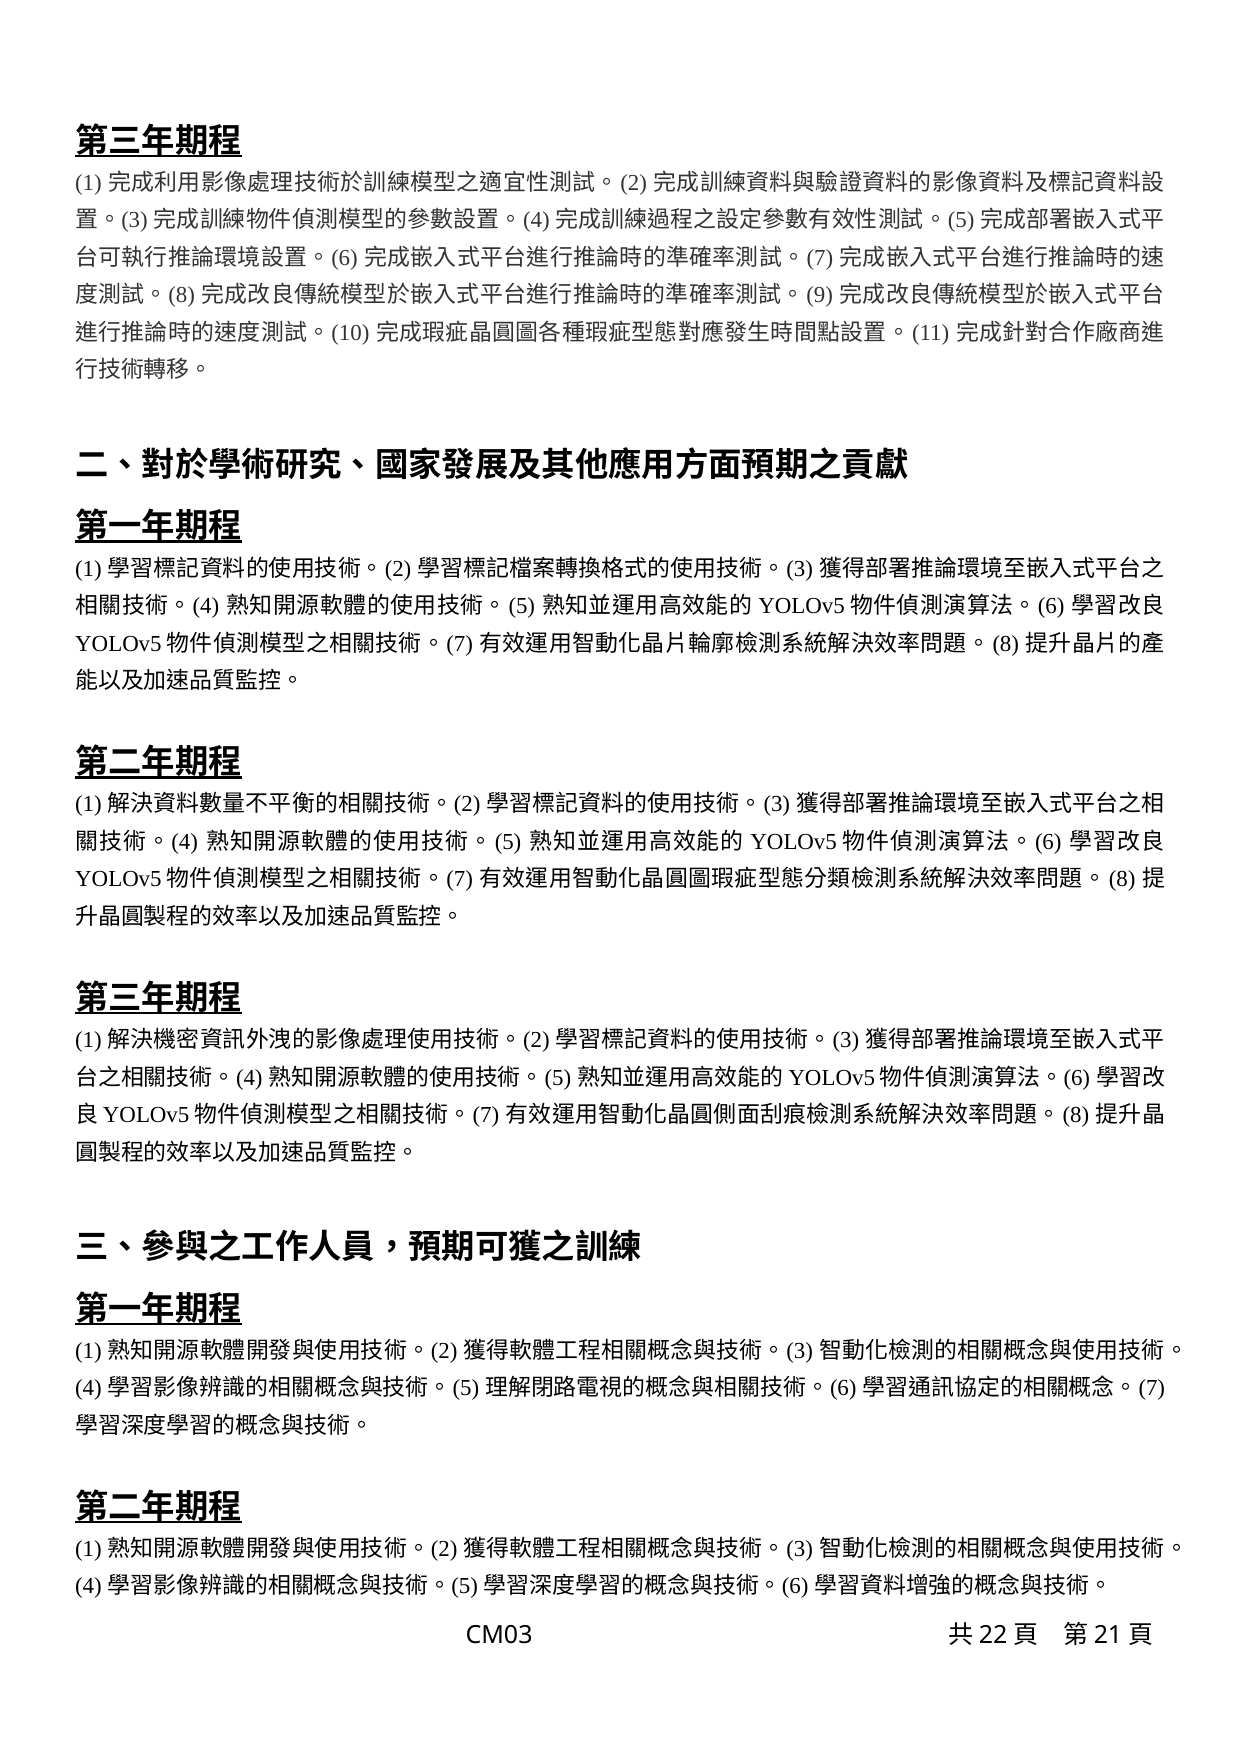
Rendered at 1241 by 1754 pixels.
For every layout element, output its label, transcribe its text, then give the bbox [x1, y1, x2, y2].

text 第三年期程 [75, 113, 1165, 162]
text 三、參與之工作人員，預期可獲之訓練 [75, 1206, 1165, 1281]
text 二、對於學術研究、國家發展及其他應用方面預期之貢獻 [75, 424, 1165, 499]
text 第二年期程 [75, 1479, 1165, 1528]
text 第一年期程 [75, 499, 1165, 547]
text 第二年期程 [75, 735, 1165, 783]
text (1) 解決資料數量不平衡的相關技術。(2) 學習標記資料的使用技術。(3) 獲得部署推論環境至嵌入式平台之相關技術。(4) 熟知開源軟體的使用技術。(5) 熟知並運用高效能的YOLOv5物件偵測演算法。(6) 學習改良YOLOv5物件偵測模型之相關技術。(7) 有效運用智動化晶圓圖瑕疵型態分類檢測系統解決效率問題。(8) 提升晶圓製程的效率以及加速品質監控。 [75, 783, 1165, 933]
text (1) 熟知開源軟體開發與使用技術。(2) 獲得軟體工程相關概念與技術。(3) 智動化檢測的相關概念與使用技術。(4) 學習影像辨識的相關概念與技術。(5) 理解閉路電視的概念與相關技術。(6) 學習通訊協定的相關概念。(7) 學習深度學習的概念與技術。 [75, 1329, 1165, 1442]
text (1) 解決機密資訊外洩的影像處理使用技術。(2) 學習標記資料的使用技術。(3) 獲得部署推論環境至嵌入式平台之相關技術。(4) 熟知開源軟體的使用技術。(5) 熟知並運用高效能的YOLOv5物件偵測演算法。(6) 學習改良YOLOv5物件偵測模型之相關技術。(7) 有效運用智動化晶圓側面刮痕檢測系統解決效率問題。(8) 提升晶圓製程的效率以及加速品質監控。 [75, 1019, 1165, 1169]
text 第一年期程 [75, 1281, 1165, 1329]
text (1) 學習標記資料的使用技術。(2) 學習標記檔案轉換格式的使用技術。(3) 獲得部署推論環境至嵌入式平台之相關技術。(4) 熟知開源軟體的使用技術。(5) 熟知並運用高效能的YOLOv5物件偵測演算法。(6) 學習改良YOLOv5物件偵測模型之相關技術。(7) 有效運用智動化晶片輪廓檢測系統解決效率問題。(8) 提升晶片的產能以及加速品質監控。 [75, 547, 1165, 697]
text (1) 熟知開源軟體開發與使用技術。(2) 獲得軟體工程相關概念與技術。(3) 智動化檢測的相關概念與使用技術。(4) 學習影像辨識的相關概念與技術。(5) 學習深度學習的概念與技術。(6) 學習資料增強的概念與技術。 [75, 1528, 1165, 1603]
text 第三年期程 [75, 971, 1165, 1019]
text (1) 完成利用影像處理技術於訓練模型之適宜性測試。(2) 完成訓練資料與驗證資料的影像資料及標記資料設置。(3) 完成訓練物件偵測模型的參數設置。(4) 完成訓練過程之設定參數有效性測試。(5) 完成部署嵌入式平台可執行推論環境設置。(6) 完成嵌入式平台進行推論時的準確率測試。(7) 完成嵌入式平台進行推論時的速度測試。(8) 完成改良傳統模型於嵌入式平台進行推論時的準確率測試。(9) 完成改良傳統模型於嵌入式平台進行推論時的速度測試。(10) 完成瑕疵晶圓圖各種瑕疵型態對應發生時間點設置。(11) 完成針對合作廠商進行技術轉移。 [75, 162, 1165, 387]
